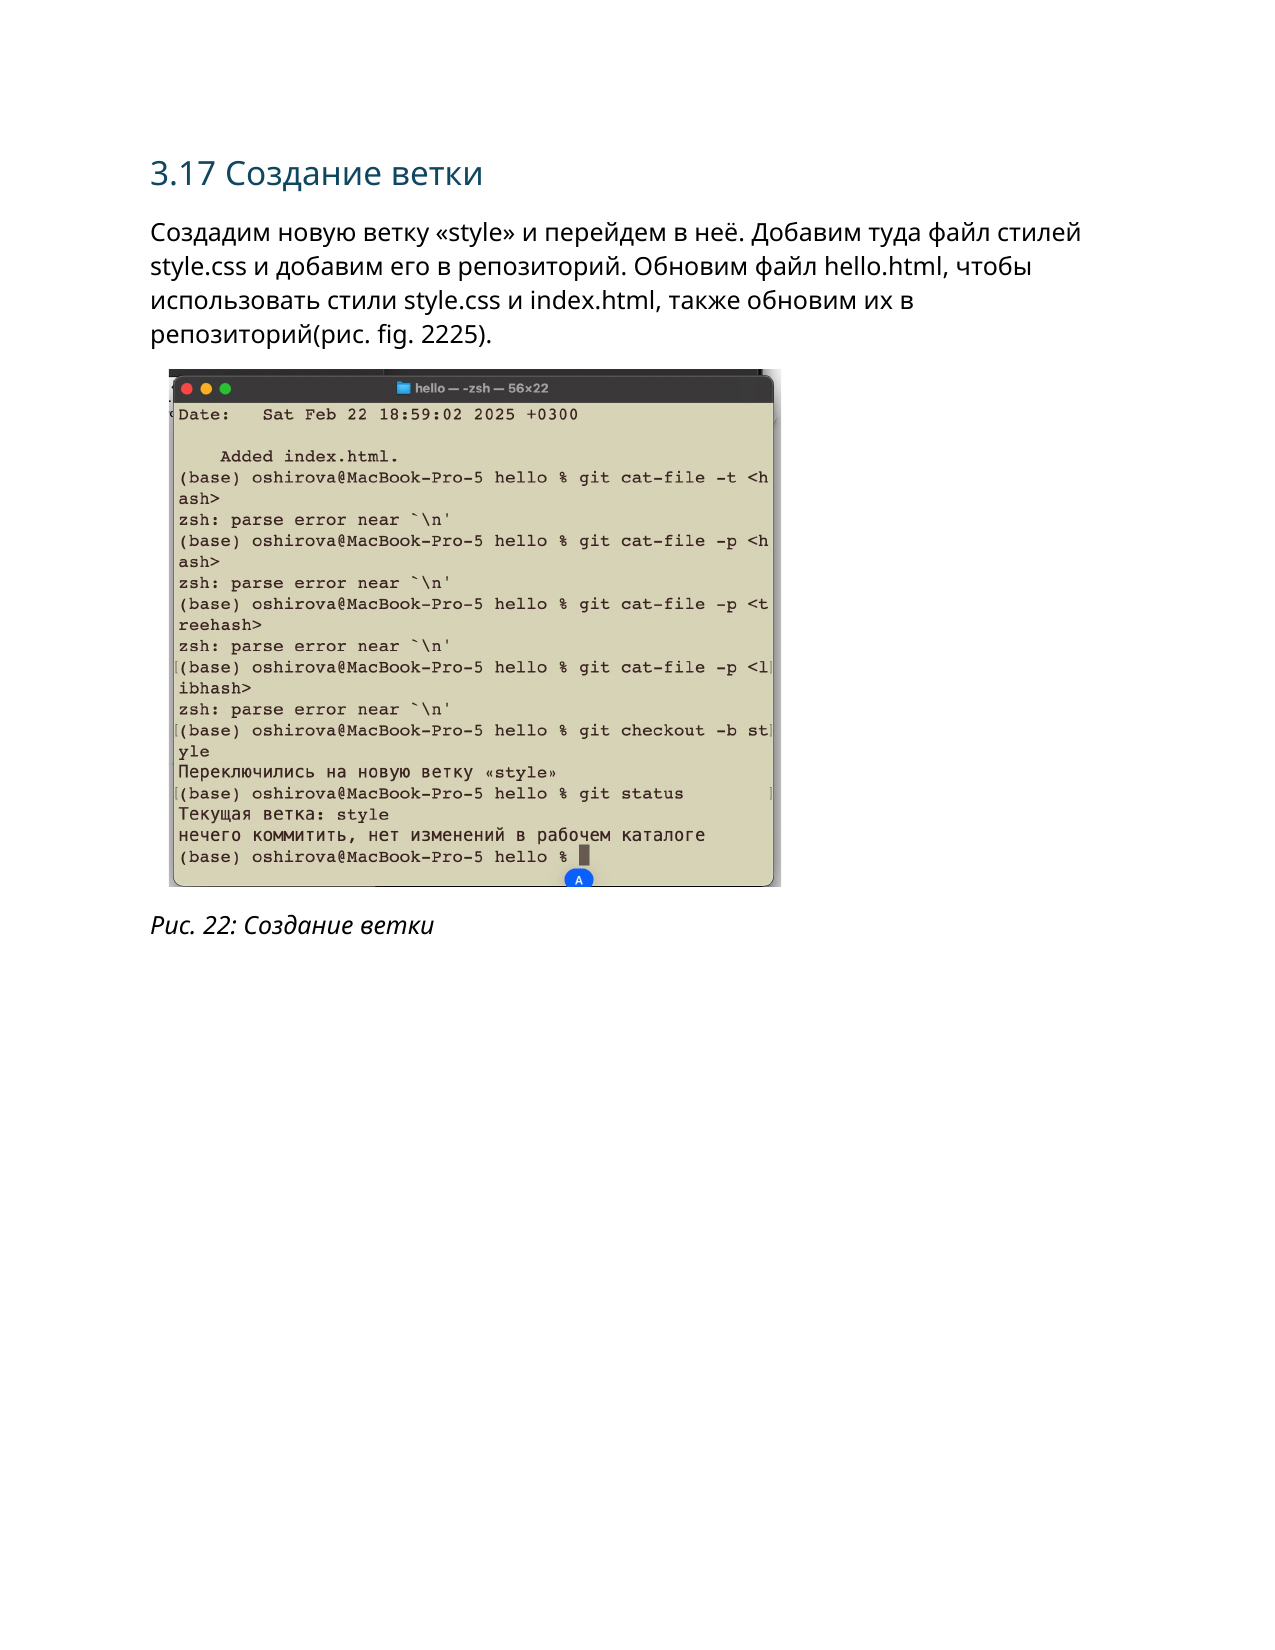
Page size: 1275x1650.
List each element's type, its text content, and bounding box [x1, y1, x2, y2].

text Рис. 22: Создание ветки [150, 907, 1125, 941]
text Создадим новую ветку «style» и перейдем в неё. Добавим туда файл стилей style.css и добавим его в репозиторий. Обновим файл hello.html, чтобы использовать стили style.css и index.html, также обновим их в репозиторий(рис. fig. 2225). [150, 214, 1125, 350]
picture [168, 369, 782, 887]
subtitle 3.17 Создание ветки [150, 150, 1125, 195]
